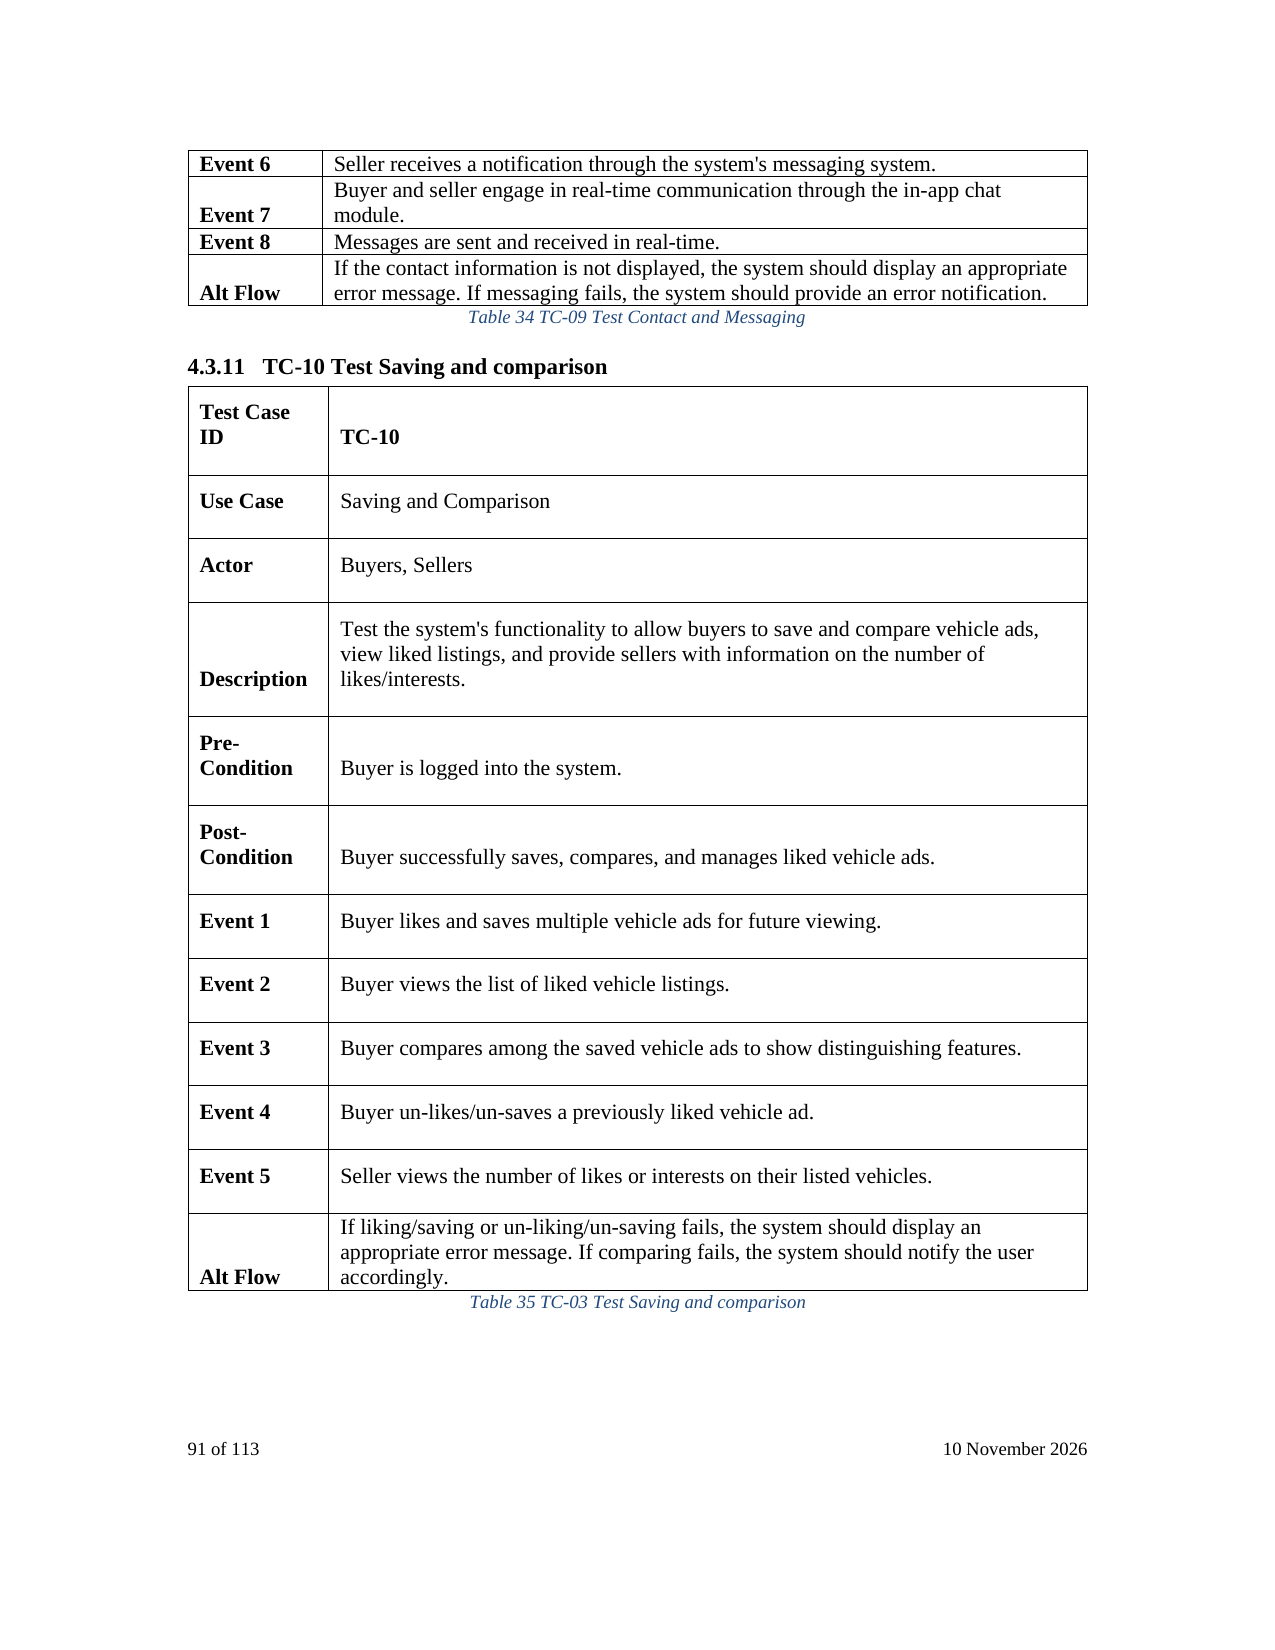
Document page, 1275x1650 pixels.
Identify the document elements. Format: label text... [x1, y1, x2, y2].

table_cell Buyer compares among the saved vehicle ads to show distinguishing features. [329, 1023, 1087, 1085]
table_cell Event 3 [189, 1023, 328, 1085]
table_header TC-10 [329, 387, 1087, 474]
table_cell Actor [189, 539, 328, 602]
table_cell Buyer is logged into the system. [329, 717, 1087, 805]
table_cell Buyer successfully saves, compares, and manages liked vehicle ads. [329, 806, 1087, 894]
table_cell Description [189, 603, 328, 716]
table_header Test Case ID [189, 387, 328, 474]
table_cell Seller receives a notification through the system's messaging system. [323, 151, 1087, 176]
table_cell If the contact information is not displayed, the system should display an appropriate error message. If messaging fails, the system should provide an error notification. [323, 255, 1087, 305]
table_cell Messages are sent and received in real-time. [323, 229, 1087, 254]
table_cell Saving and Comparison [329, 476, 1087, 538]
table_cell Event 6 [189, 151, 322, 176]
subtitle TC-10 Test Saving and comparison [187, 353, 1087, 379]
table_cell Post-Condition [189, 806, 328, 894]
text Table 34 TC-09 Test Contact and Messaging [187, 306, 1087, 328]
table_cell Event 7 [189, 177, 322, 228]
text Table 35 TC-03 Test Saving and comparison [187, 1291, 1087, 1312]
table_cell Buyer and seller engage in real-time communication through the in-app chat module. [323, 177, 1087, 228]
table_cell Alt Flow [189, 255, 322, 305]
table_cell Event 2 [189, 959, 328, 1022]
table_cell Seller views the number of likes or interests on their listed vehicles. [329, 1150, 1087, 1213]
table_cell Buyer un-likes/un-saves a previously liked vehicle ad. [329, 1086, 1087, 1149]
table_cell Event 8 [189, 229, 322, 254]
table_cell Buyer views the list of liked vehicle listings. [329, 959, 1087, 1022]
table_cell Test the system's functionality to allow buyers to save and compare vehicle ads, view liked listings, and provide sellers with information on the number of likes/interests. [329, 603, 1087, 716]
table_cell Event 1 [189, 895, 328, 958]
table_cell Pre-Condition [189, 717, 328, 805]
table_cell Use Case [189, 476, 328, 538]
table_cell If liking/saving or un-liking/un-saving fails, the system should display an appropriate error message. If comparing fails, the system should notify the user accordingly. [329, 1214, 1087, 1289]
table_cell Buyer likes and saves multiple vehicle ads for future viewing. [329, 895, 1087, 958]
table_cell Event 5 [189, 1150, 328, 1213]
table_cell Alt Flow [189, 1214, 328, 1289]
table_cell Event 4 [189, 1086, 328, 1149]
table_cell Buyers, Sellers [329, 539, 1087, 602]
